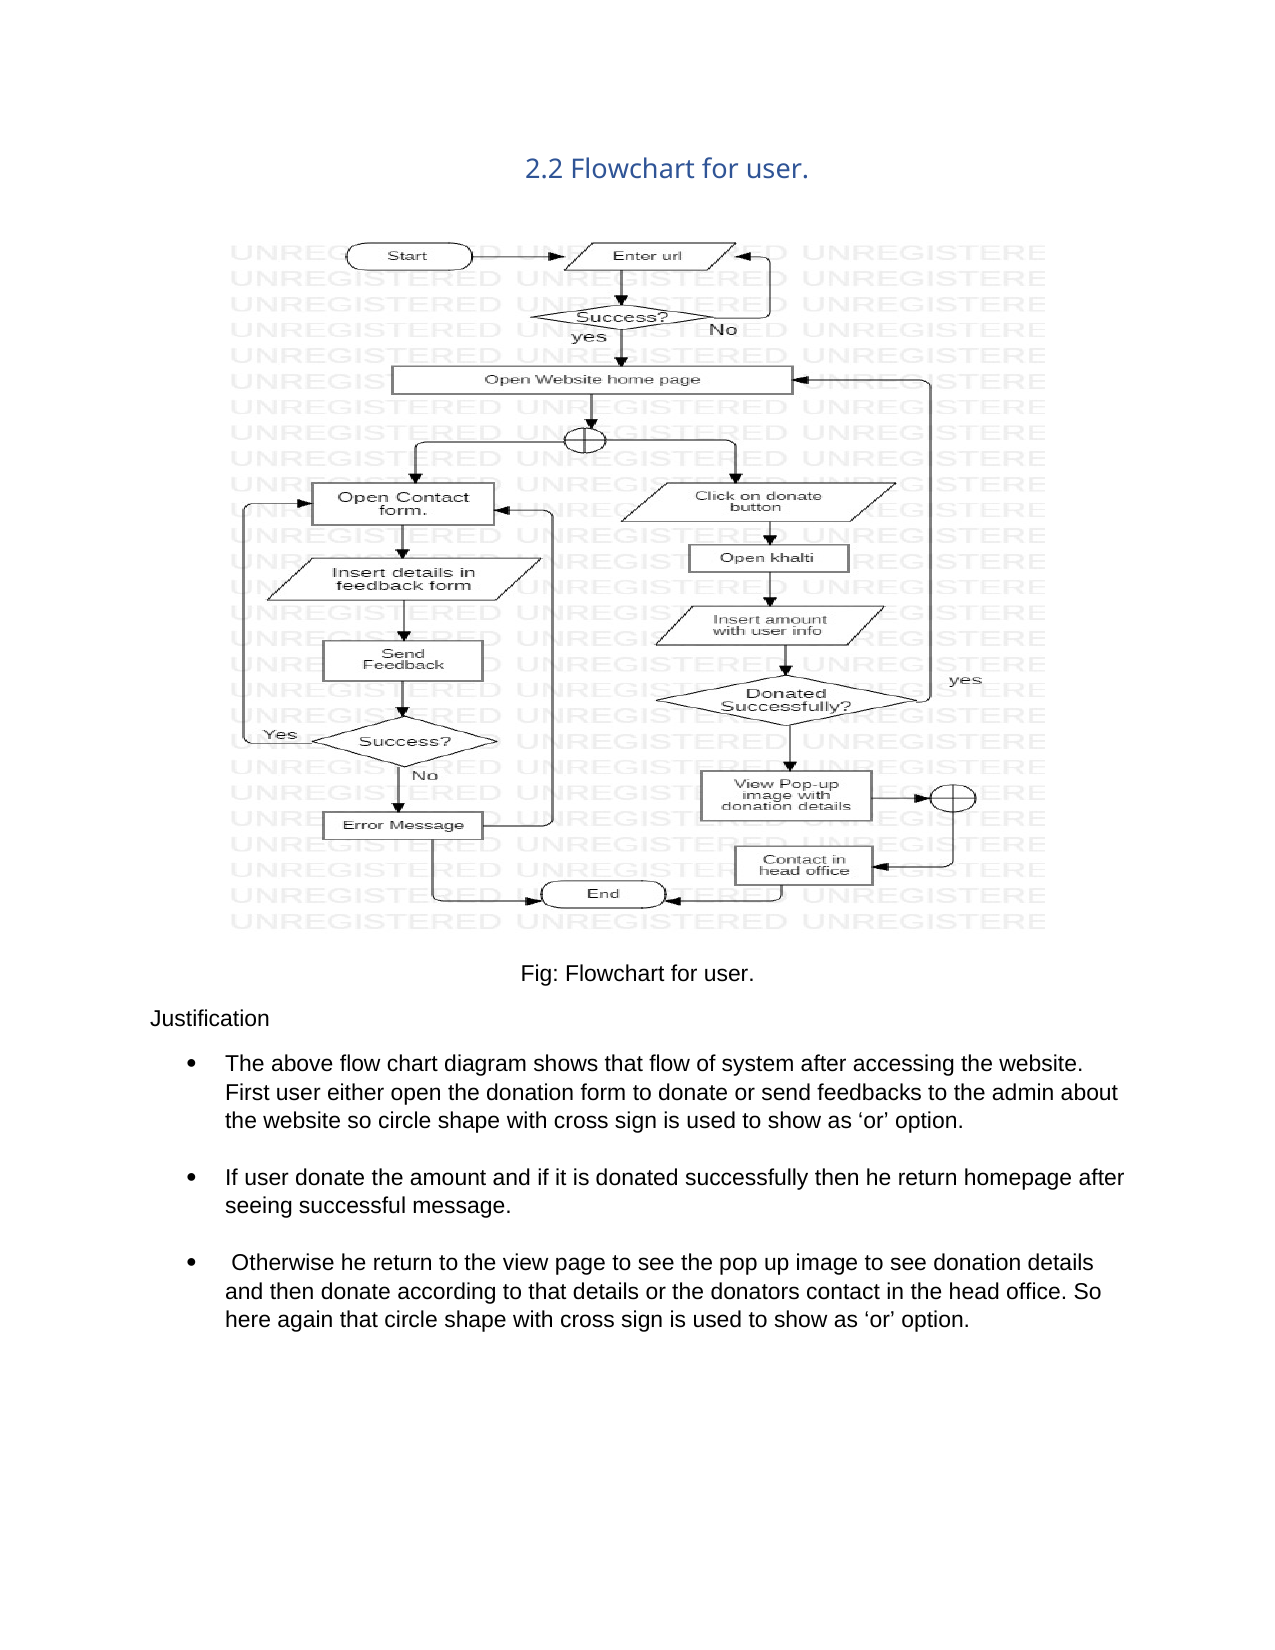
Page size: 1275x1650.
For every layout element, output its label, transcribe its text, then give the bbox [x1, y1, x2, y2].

subtitle 2.2 Flowchart for user. [450, 150, 1125, 187]
list The above flow chart diagram shows that flow of system after accessing the website. First user either open the donation form to donate or send feedbacks to the admin about the website so circle shape with cross sign is used to show as ‘or’ option. [187, 1050, 1125, 1133]
list Otherwise he return to the view page to see the pop up image to see donation details and then donate according to that details or the donators contact in the head office. So here again that circle shape with cross sign is used to show as ‘or’ option. [187, 1249, 1125, 1333]
picture [230, 235, 1045, 942]
list If user donate the amount and if it is donated successfully then he return homepage after seeing successful message. [187, 1164, 1125, 1219]
text Fig: Flowchart for user. [150, 960, 1125, 986]
text Justification [150, 1005, 1125, 1032]
